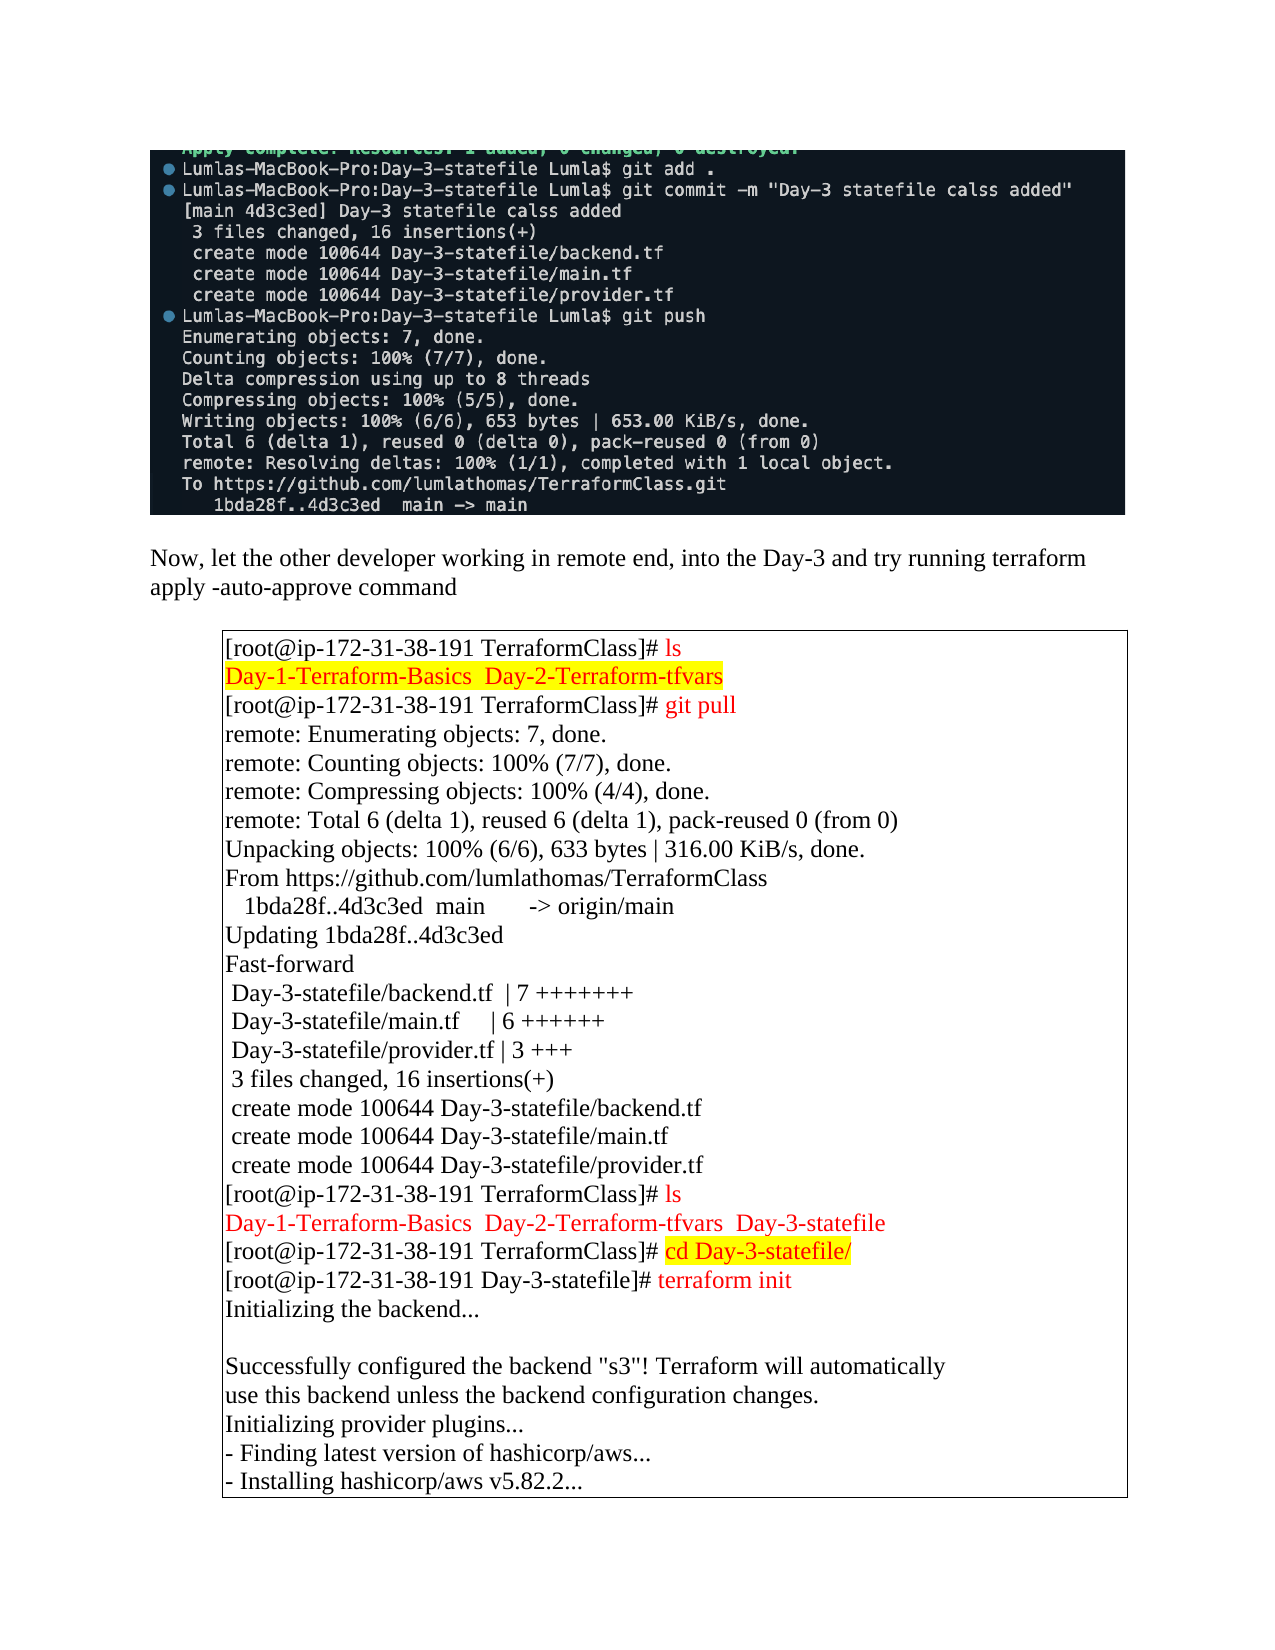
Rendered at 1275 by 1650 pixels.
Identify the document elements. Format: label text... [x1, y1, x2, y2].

text [root@ip-172-31-38-191 TerraformClass]# cd Day-3-statefile/ [223, 1233, 1127, 1262]
text remote: Compressing objects: 100% (4/4), done. [223, 773, 1127, 802]
text create mode 100644 Day-3-statefile/backend.tf [223, 1089, 1127, 1118]
text Day-3-statefile/provider.tf | 3 +++ [223, 1032, 1127, 1061]
text Day-1-Terraform-Basics Day-2-Terraform-tfvars [307, 658, 1127, 687]
text remote: Total 6 (delta 1), reused 6 (delta 1), pack-reused 0 (from 0) [223, 802, 1127, 831]
text [root@ip-172-31-38-191 TerraformClass]# ls [223, 1176, 1127, 1204]
text 3 files changed, 16 insertions(+) [223, 1061, 1127, 1089]
text Successfully configured the backend "s3"! Terraform will automatically [223, 1348, 1127, 1377]
text remote: Counting objects: 100% (7/7), done. [223, 744, 1127, 773]
text remote: Enumerating objects: 7, done. [223, 716, 1127, 744]
text use this backend unless the backend configuration changes. [223, 1377, 1127, 1406]
text From https://github.com/lumlathomas/TerraformClass [223, 859, 1127, 888]
text Initializing provider plugins... [223, 1406, 1127, 1434]
text [root@ip-172-31-38-191 Day-3-statefile]# terraform init [223, 1262, 1127, 1291]
text create mode 100644 Day-3-statefile/main.tf [223, 1118, 1127, 1147]
text Day-3-statefile/main.tf | 6 ++++++ [223, 1003, 1127, 1032]
text - Finding latest version of hashicorp/aws... [223, 1434, 1127, 1463]
text [root@ip-172-31-38-191 TerraformClass]# git pull [223, 687, 1127, 716]
text Initializing the backend... [223, 1291, 1127, 1323]
picture [150, 150, 1125, 515]
text Day-1-Terraform-Basics Day-2-Terraform-tfvars Day-3-statefile [223, 1204, 1127, 1233]
text Now, let the other developer working in remote end, into the Day-3 and try running terraform apply -auto-approve command [150, 543, 1125, 601]
text - Installing hashicorp/aws v5.82.2... [223, 1463, 1127, 1497]
text [root@ip-172-31-38-191 TerraformClass]# ls [223, 631, 1127, 658]
text create mode 100644 Day-3-statefile/provider.tf [223, 1147, 1127, 1176]
text 1bda28f..4d3c3ed main -> origin/main [223, 888, 1127, 917]
text Fast-forward [223, 946, 1127, 974]
text Unpacking objects: 100% (6/6), 633 bytes | 316.00 KiB/s, done. [223, 831, 1127, 859]
text Updating 1bda28f..4d3c3ed [223, 917, 1127, 946]
text Day-3-statefile/backend.tf | 7 +++++++ [223, 974, 1127, 1003]
